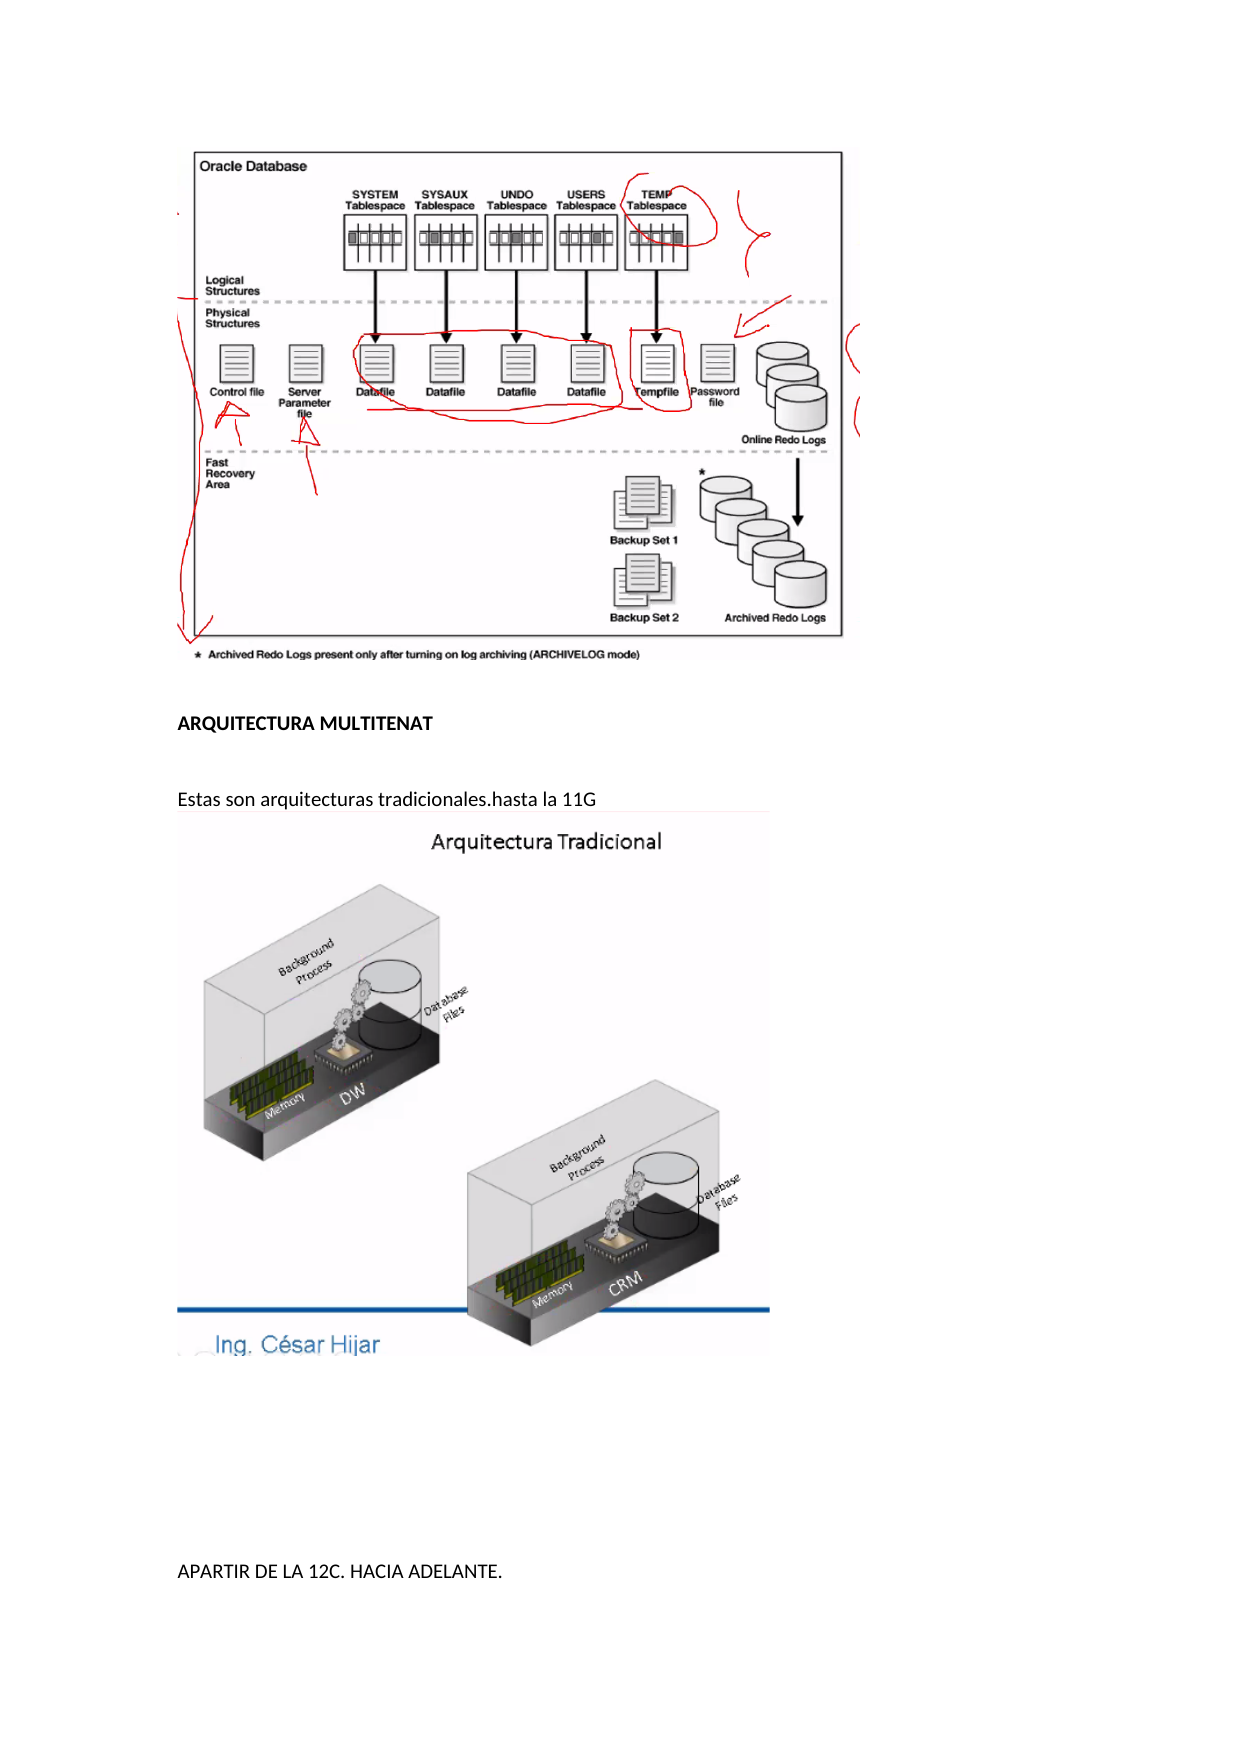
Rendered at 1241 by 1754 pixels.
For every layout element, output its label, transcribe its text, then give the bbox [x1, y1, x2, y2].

text Estas son arquitecturas tradicionales.hasta la 11G [177, 786, 1063, 812]
text ARQUITECTURA MULTITENAT [177, 710, 1063, 735]
text APARTIR DE LA 12C. HACIA ADELANTE. [177, 1559, 1063, 1584]
picture [177, 811, 770, 1356]
picture [177, 147, 860, 660]
